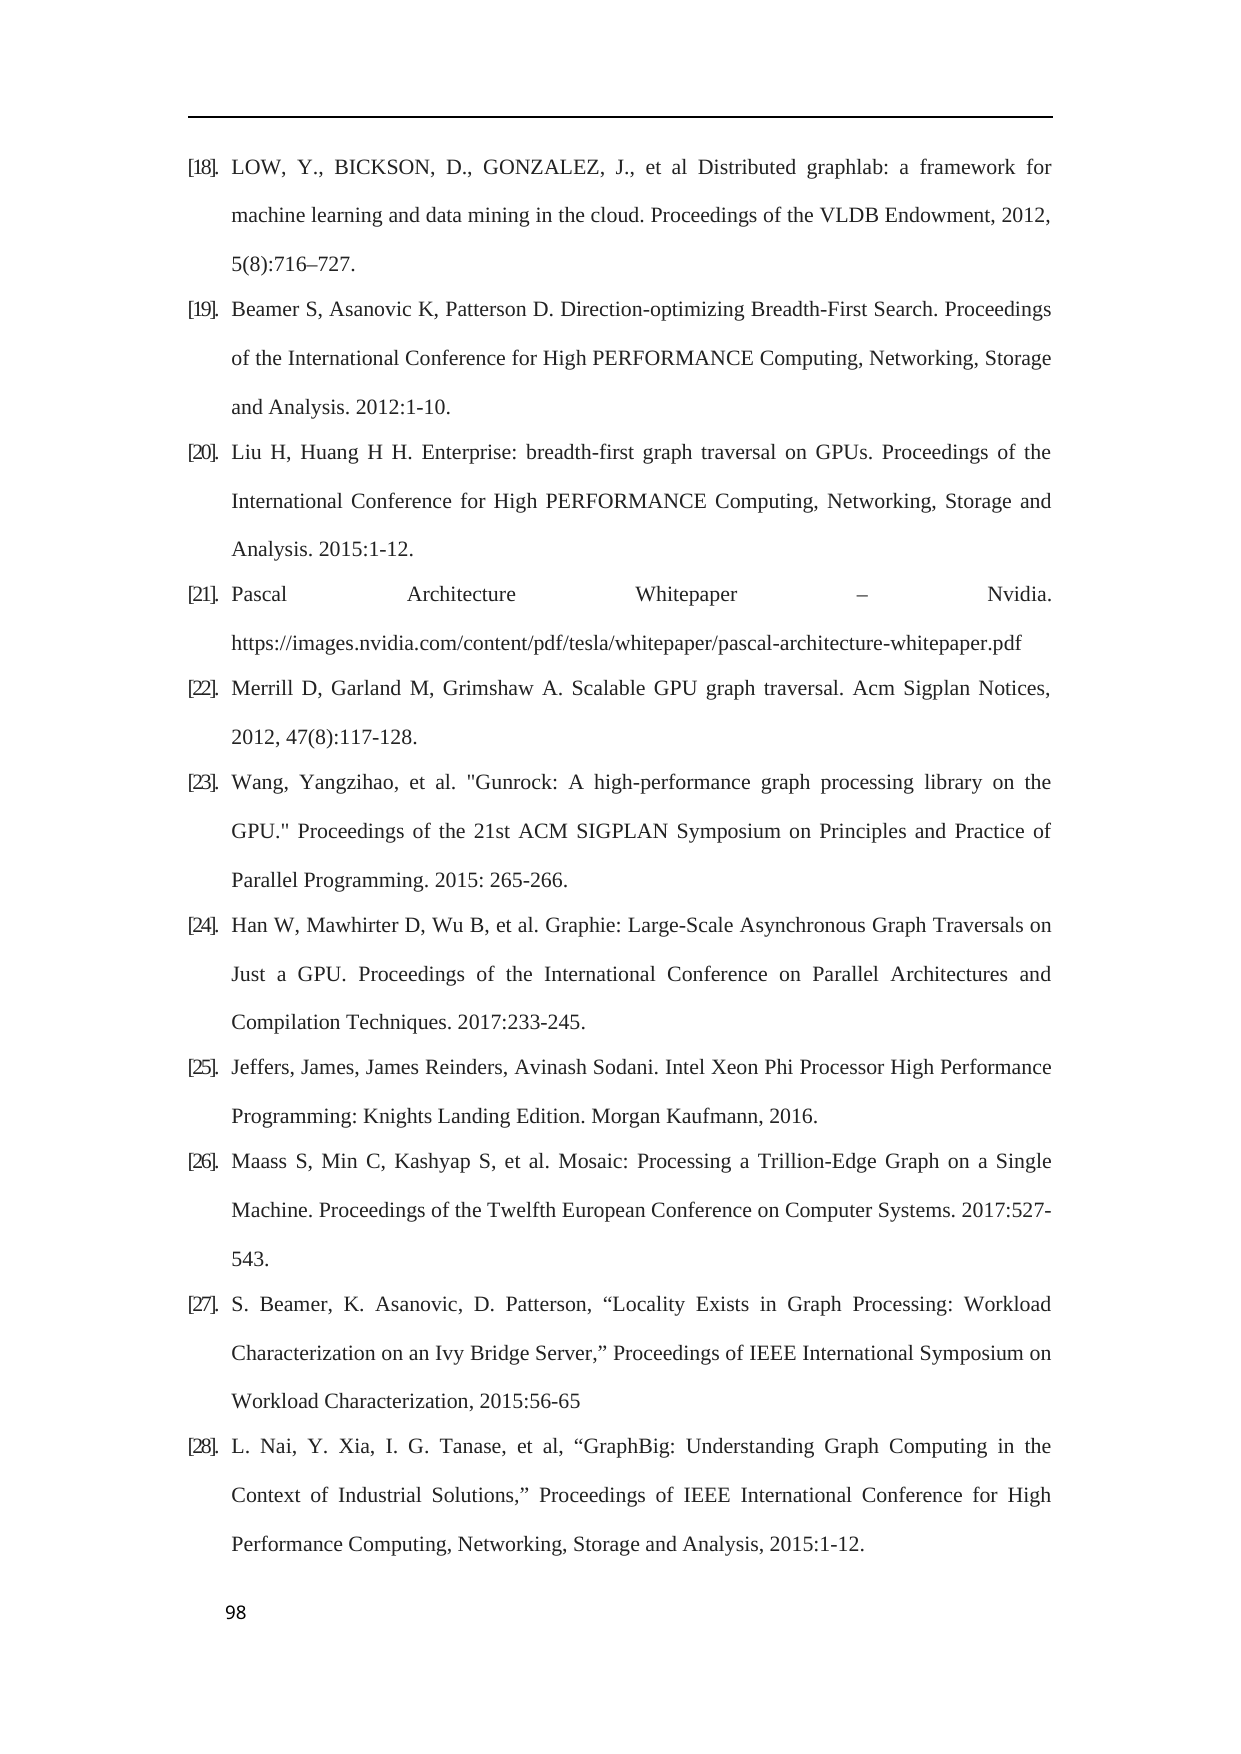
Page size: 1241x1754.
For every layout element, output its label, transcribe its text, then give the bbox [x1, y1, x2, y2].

list L. Nai, Y. Xia, I. G. Tanase, et al, “GraphBig: Understanding Graph Computing in the Context of Industrial Solutions,” Proceedings of IEEE International Conference for High Performance Computing, Networking, Storage and Analysis, 2015:1-12. [187, 1430, 1053, 1560]
list S. Beamer, K. Asanovic, D. Patterson, “Locality Exists in Graph Processing: Workload Characterization on an Ivy Bridge Server,” Proceedings of IEEE International Symposium on Workload Characterization, 2015:56-65 [187, 1287, 1053, 1417]
list Han W, Mawhirter D, Wu B, et al. Graphie: Large-Scale Asynchronous Graph Traversals on Just a GPU. Proceedings of the International Conference on Parallel Architectures and Compilation Techniques. 2017:233-245. [187, 908, 1053, 1038]
list Jeffers, James, James Reinders, Avinash Sodani. Intel Xeon Phi Processor High Performance Programming: Knights Landing Edition. Morgan Kaufmann, 2016. [187, 1051, 1053, 1132]
list LOW, Y., BICKSON, D., GONZALEZ, J., et al Distributed graphlab: a framework for machine learning and data mining in the cloud. Proceedings of the VLDB Endowment, 2012, 5(8):716–727. [187, 150, 1053, 280]
list Merrill D, Garland M, Grimshaw A. Scalable GPU graph traversal. Acm Sigplan Notices, 2012, 47(8):117-128. [187, 672, 1053, 753]
list Liu H, Huang H H. Enterprise: breadth-first graph traversal on GPUs. Proceedings of the International Conference for High PERFORMANCE Computing, Networking, Storage and Analysis. 2015:1-12. [187, 435, 1053, 565]
list Pascal Architecture Whitepaper – Nvidia. https://images.nvidia.com/content/pdf/tesla/whitepaper/pascal-architecture-whitepaper.pdf [187, 578, 1053, 659]
list Maass S, Min C, Kashyap S, et al. Mosaic: Processing a Trillion-Edge Graph on a Single Machine. Proceedings of the Twelfth European Conference on Computer Systems. 2017:527-543. [187, 1144, 1053, 1274]
list Wang, Yangzihao, et al. "Gunrock: A high-performance graph processing library on the GPU." Proceedings of the 21st ACM SIGPLAN Symposium on Principles and Practice of Parallel Programming. 2015: 265-266. [187, 766, 1053, 896]
list Beamer S, Asanovic K, Patterson D. Direction-optimizing Breadth-First Search. Proceedings of the International Conference for High PERFORMANCE Computing, Networking, Storage and Analysis. 2012:1-10. [187, 293, 1053, 423]
